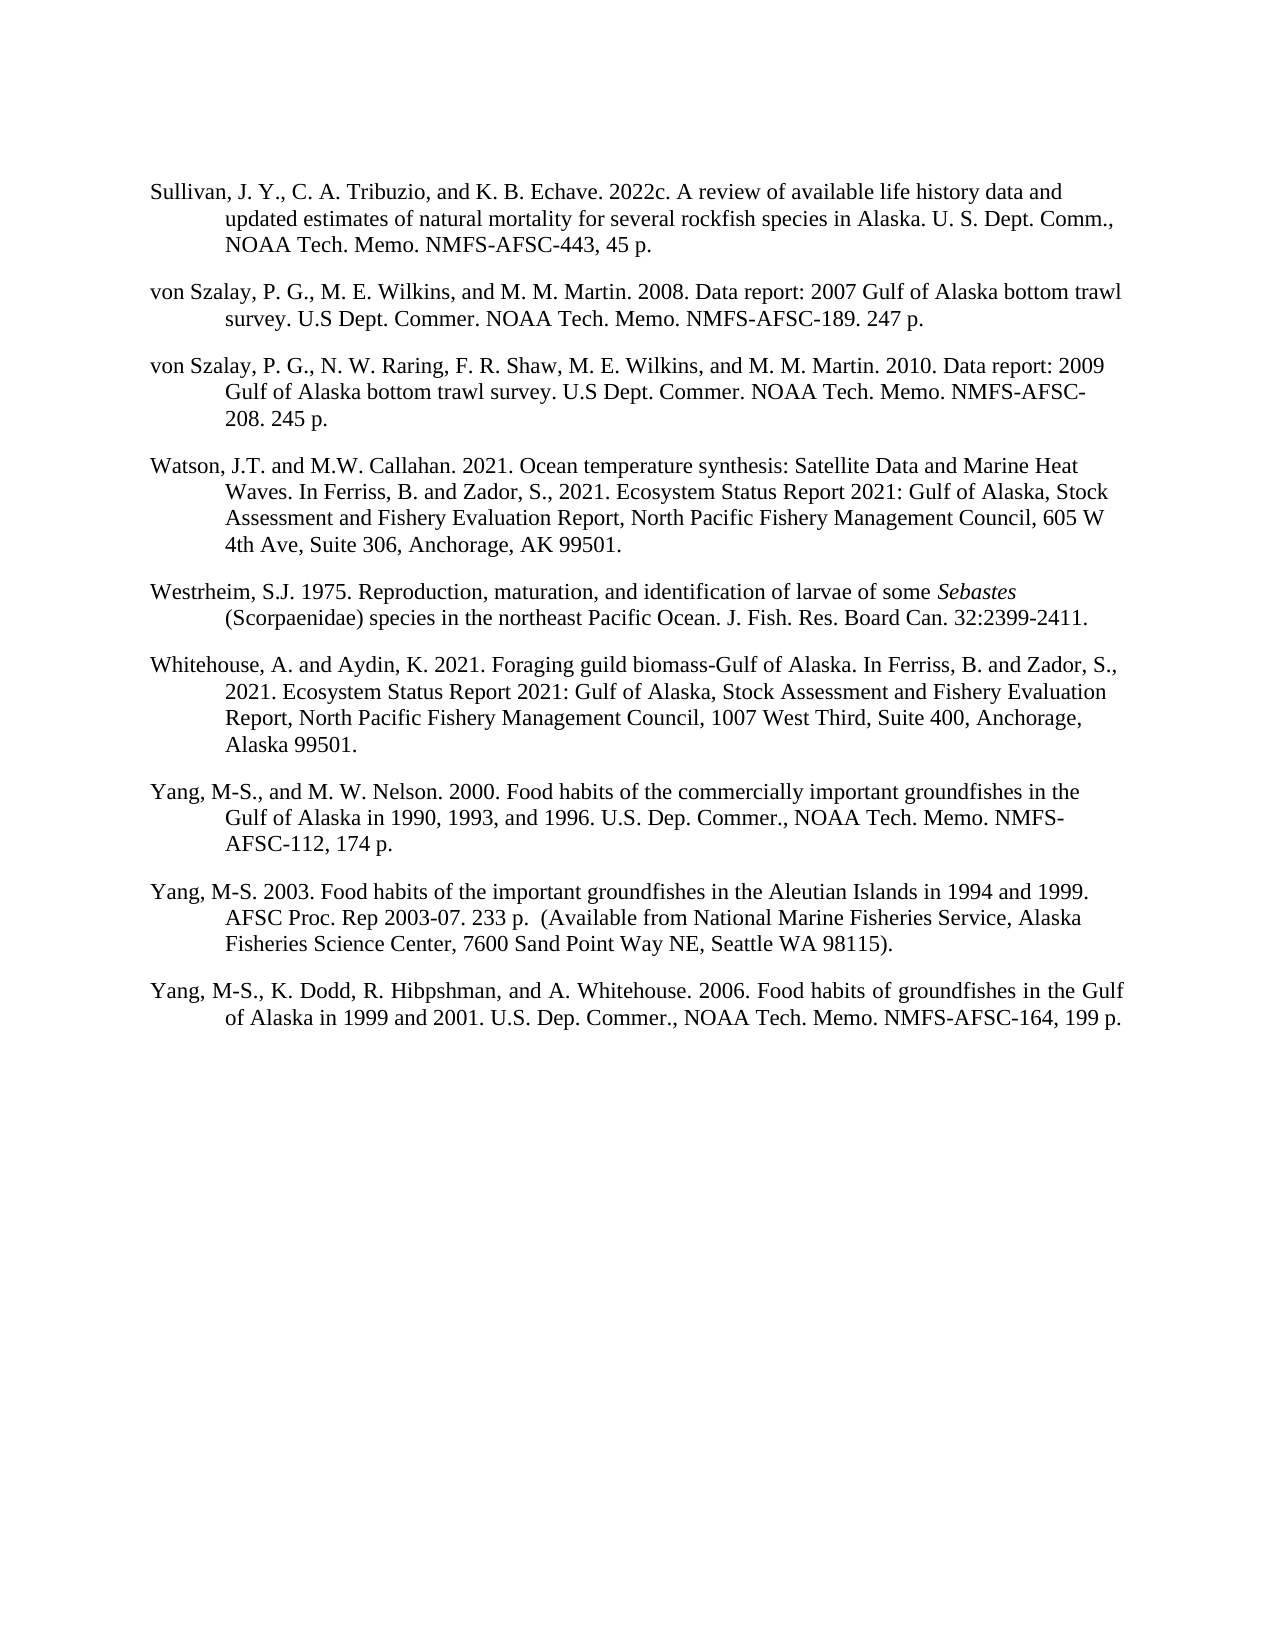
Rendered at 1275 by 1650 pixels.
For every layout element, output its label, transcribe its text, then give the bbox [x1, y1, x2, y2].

text Sullivan, J. Y., C. A. Tribuzio, and K. B. Echave. 2022c. A review of available life history data and updated estimates of natural mortality for several rockfish species in Alaska. U. S. Dept. Comm., NOAA Tech. Memo. NMFS-AFSC-443, 45 p. [150, 178, 1125, 257]
text Yang, M-S., and M. W. Nelson. 2000. Food habits of the commercially important groundfishes in the Gulf of Alaska in 1990, 1993, and 1996. U.S. Dep. Commer., NOAA Tech. Memo. NMFS-AFSC-112, 174 p. [150, 778, 1125, 857]
text von Szalay, P. G., N. W. Raring, F. R. Shaw, M. E. Wilkins, and M. M. Martin. 2010. Data report: 2009 Gulf of Alaska bottom trawl survey. U.S Dept. Commer. NOAA Tech. Memo. NMFS-AFSC-208. 245 p. [150, 352, 1125, 431]
text von Szalay, P. G., M. E. Wilkins, and M. M. Martin. 2008. Data report: 2007 Gulf of Alaska bottom trawl survey. U.S Dept. Commer. NOAA Tech. Memo. NMFS-AFSC-189. 247 p. [150, 278, 1125, 331]
text Westrheim, S.J. 1975. Reproduction, maturation, and identification of larvae of some Sebastes (Scorpaenidae) species in the northeast Pacific Ocean. J. Fish. Res. Board 32:2399-2411. [150, 578, 1125, 631]
text Yang, M-S. 2003. Food habits of the important groundfishes in the Aleutian Islands in 1994 and 1999. AFSC Proc. Rep 2003-07. 233 p. (Available from National Marine Fisheries Service, Alaska Fisheries Science Center, 7600 Sand Point Way NE, Seattle WA 98115). [150, 878, 1125, 957]
text Yang, M-S., K. Dodd, R. Hibpshman, and A. Whitehouse. 2006. Food habits of groundfishes in the Gulf of Alaska in 1999 and 2001. U.S. Dep. Commer., NOAA Tech. Memo. NMFS-AFSC-164, 199 p. [150, 978, 1125, 1030]
text Watson, J.T. and M.W. Callahan. 2021. Ocean temperature synthesis: Satellite Data and Marine Heat Waves. In Ferriss, B. and Zador, S., 2021. Ecosystem Status Report 2021: Gulf of Alaska, Stock Assessment and Fishery Evaluation Report, North Pacific Fishery Management Council, 605 W 4th Ave, Suite 306, Anchorage, AK 99501. [150, 452, 1125, 557]
text Whitehouse, A. and Aydin, K. 2021. Foraging guild biomass-Gulf of Alaska. In Ferriss, B. and Zador, S., 2021. Ecosystem Status Report 2021: Gulf of Alaska, Stock Assessment and Fishery Evaluation Report, North Pacific Fishery Management Council, 1007 West Third, Suite 400, Anchorage, Alaska 99501. [150, 652, 1125, 757]
